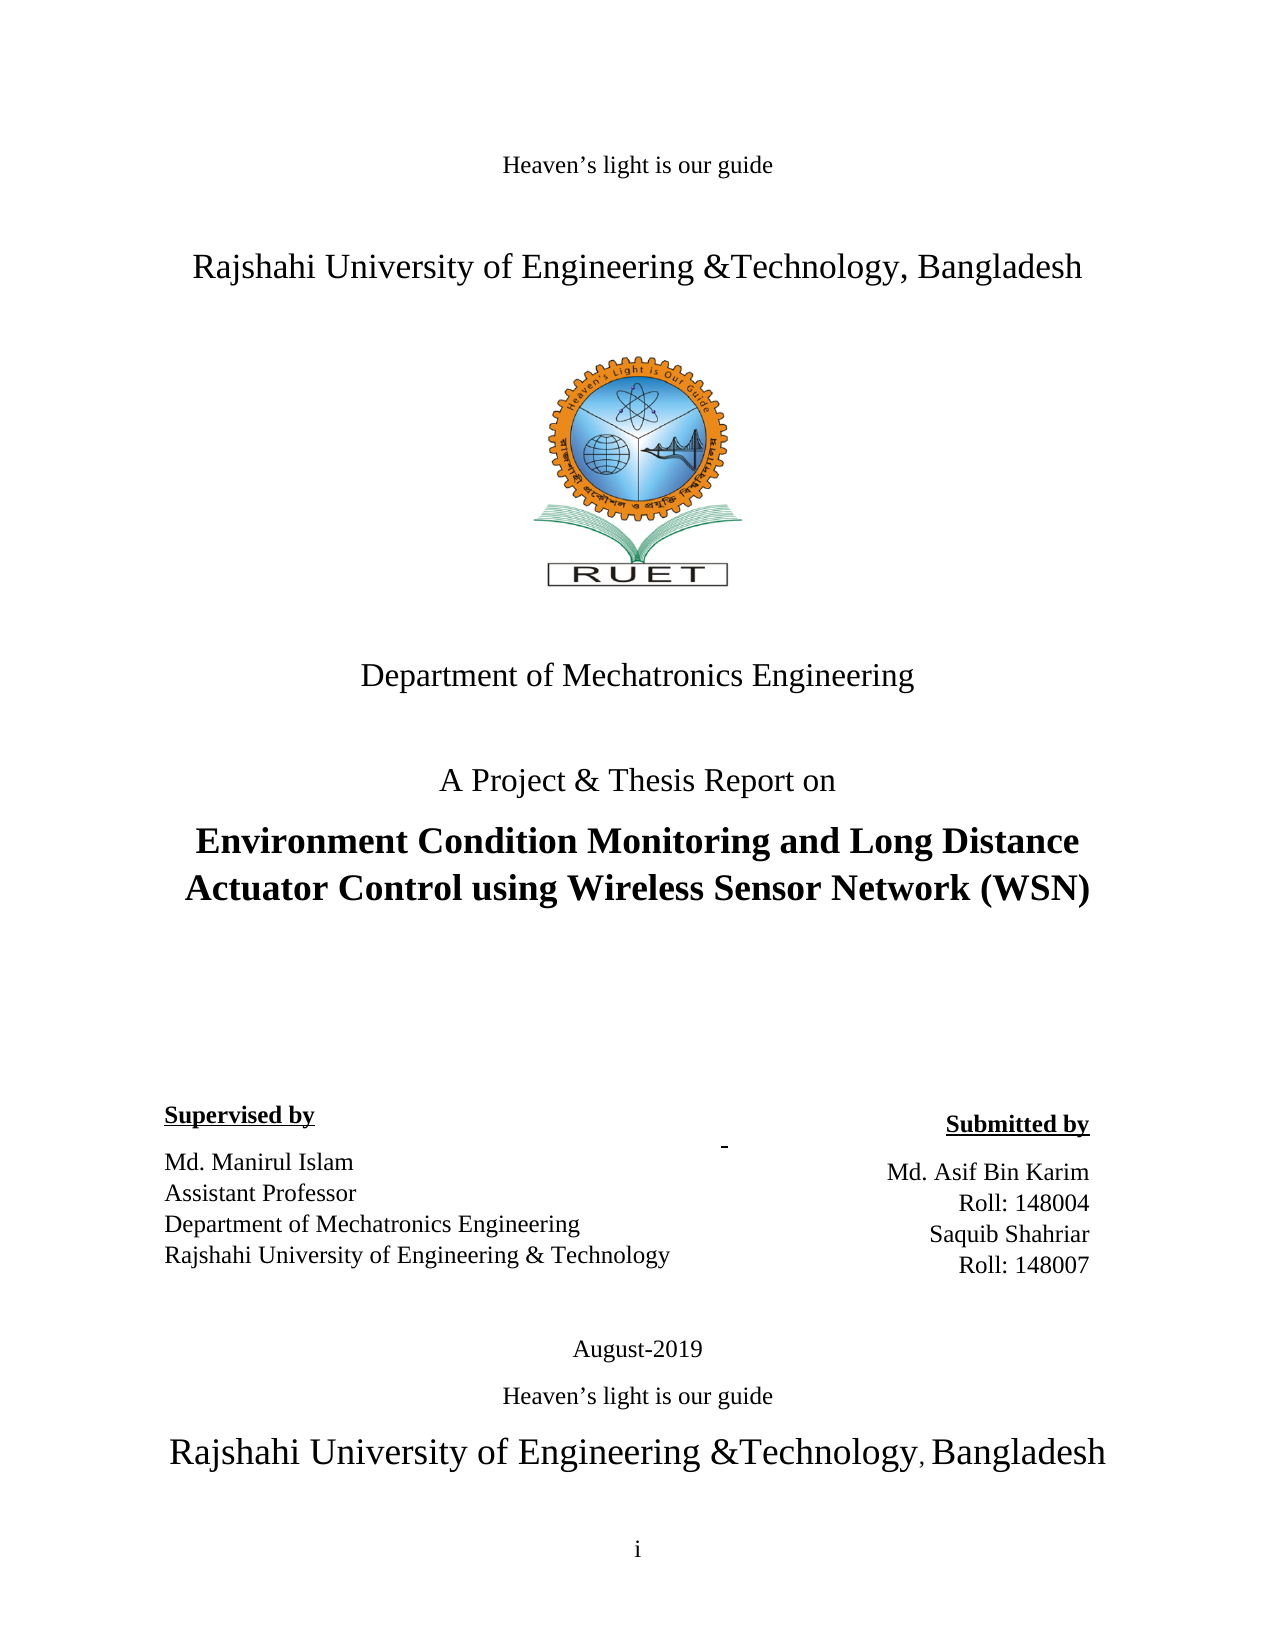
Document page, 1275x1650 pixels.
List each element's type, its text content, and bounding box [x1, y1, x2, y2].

text Heaven’s light is our guide [150, 1381, 1125, 1410]
text Heaven’s light is our guide [150, 150, 1125, 179]
text August-2019 [150, 1236, 1125, 1362]
picture [530, 353, 745, 589]
text Department of Mechatronics Engineering [150, 655, 1125, 693]
text Rajshahi University of Engineering &Technology, Bangladesh [150, 245, 1125, 286]
text Rajshahi University of Engineering &Technology, Bangladesh [150, 1429, 1125, 1472]
text Environment Condition Monitoring and Long Distance Actuator Control using Wireless Sensor Network (WSN) [150, 818, 1125, 908]
text A Project & Thesis Report on [150, 761, 1125, 799]
